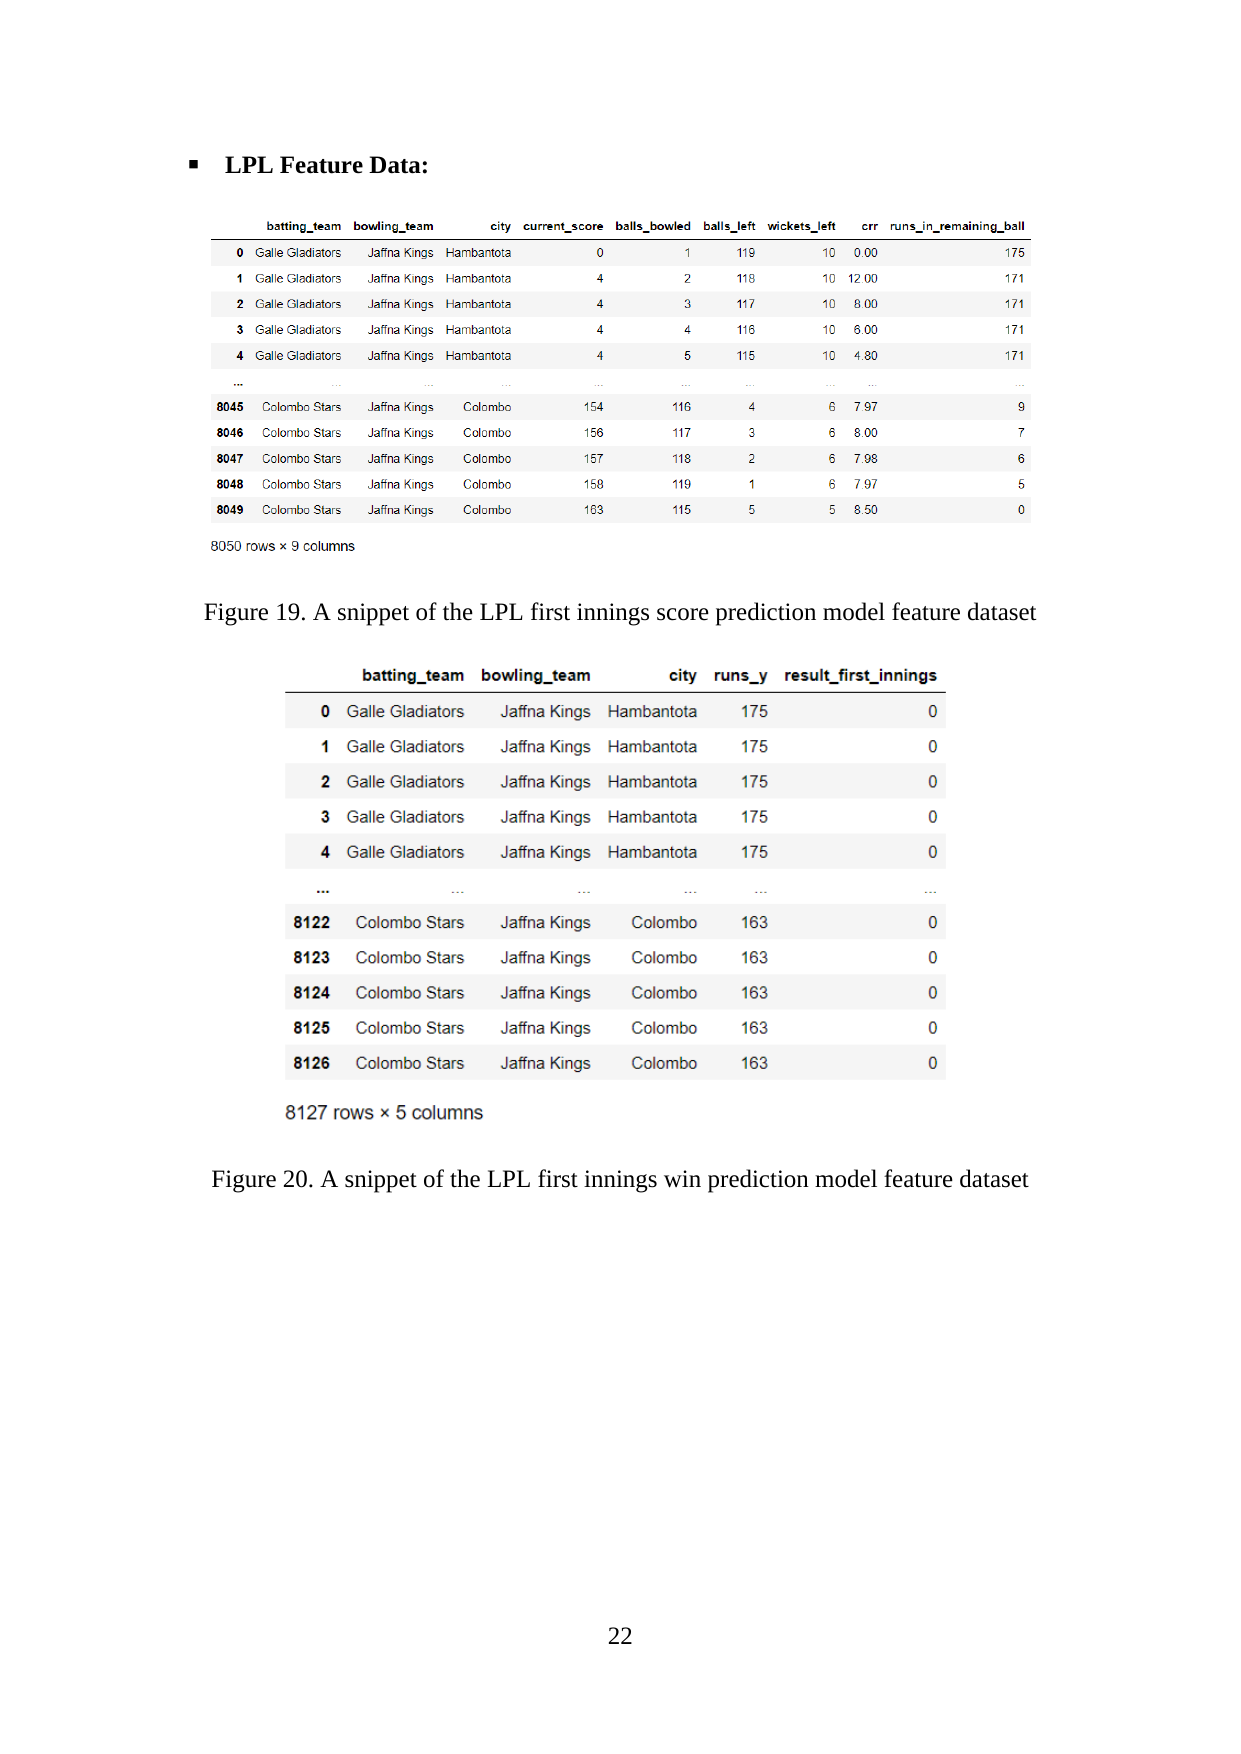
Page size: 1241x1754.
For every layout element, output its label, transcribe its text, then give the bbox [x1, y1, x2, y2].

picture [282, 660, 958, 1126]
list LPL Feature Data: [187, 150, 1090, 179]
text Figure 19. A snippet of the LPL first innings score prediction model feature dataset [150, 597, 1090, 626]
table_header [139, 661, 1102, 1139]
text Figure 20. A snippet of the LPL first innings win prediction model feature dataset [150, 1164, 1090, 1193]
picture [207, 213, 1033, 558]
table_header [139, 214, 1102, 572]
